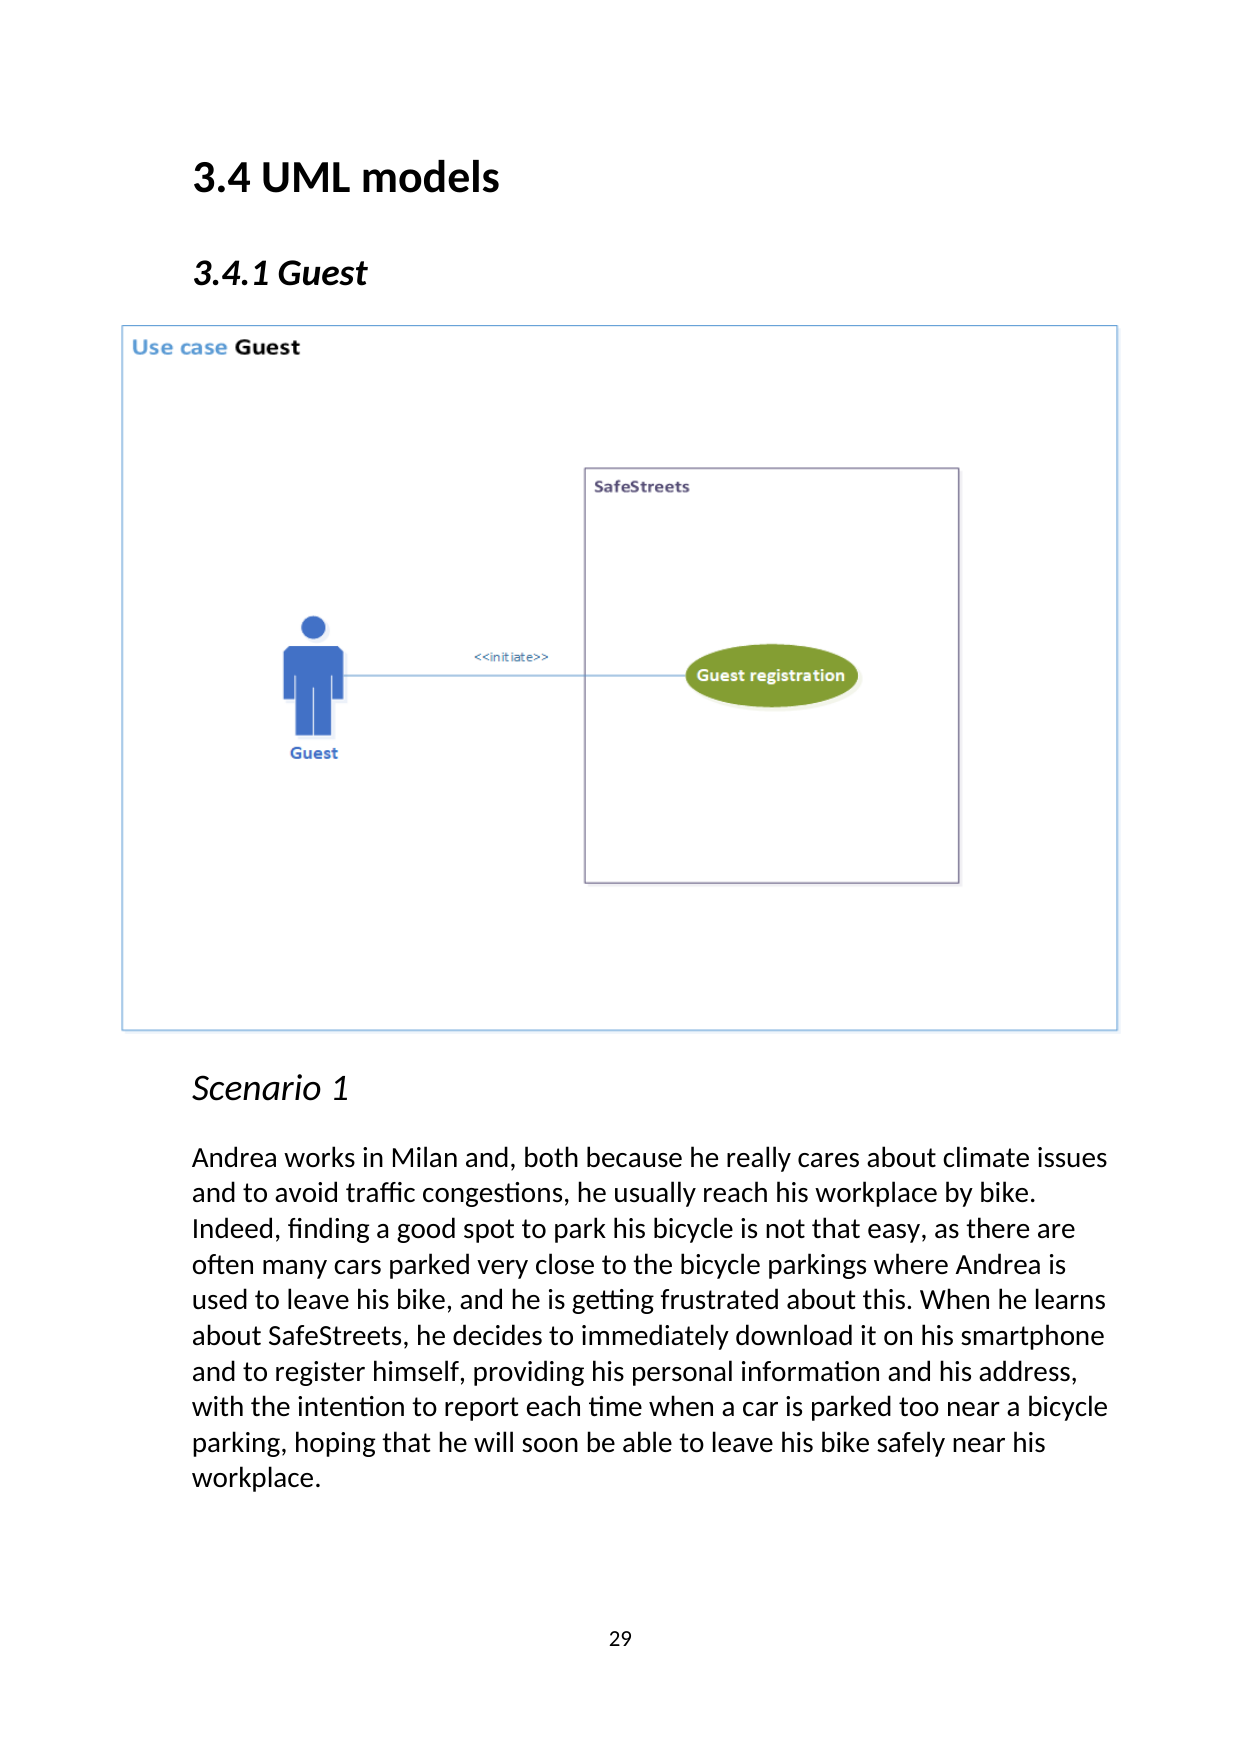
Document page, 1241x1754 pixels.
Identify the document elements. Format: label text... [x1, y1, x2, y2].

picture [118, 324, 1122, 1035]
text 3.4.1 Guest [192, 249, 1122, 295]
text Andrea works in Milan and, both because he really cares about climate issues and to avoid traffic congestions, he usually reach his workplace by bike. Indeed, finding a good spot to park his bicycle is not that easy, as there are often many cars parked very close to the bicycle parkings where Andrea is used to leave his bike, and he is getting frustrated about this. When he learns about SafeStreets, he decides to immediately download it on his smartphone and to register himself, providing his personal information and his address, with the intention to report each time when a car is parked too near a bicycle parking, hoping that he will soon be able to leave his bike safely near his workplace. [192, 1139, 1122, 1495]
text Scenario 1 [118, 1064, 1122, 1110]
text 3.4 UML models [192, 148, 1122, 203]
